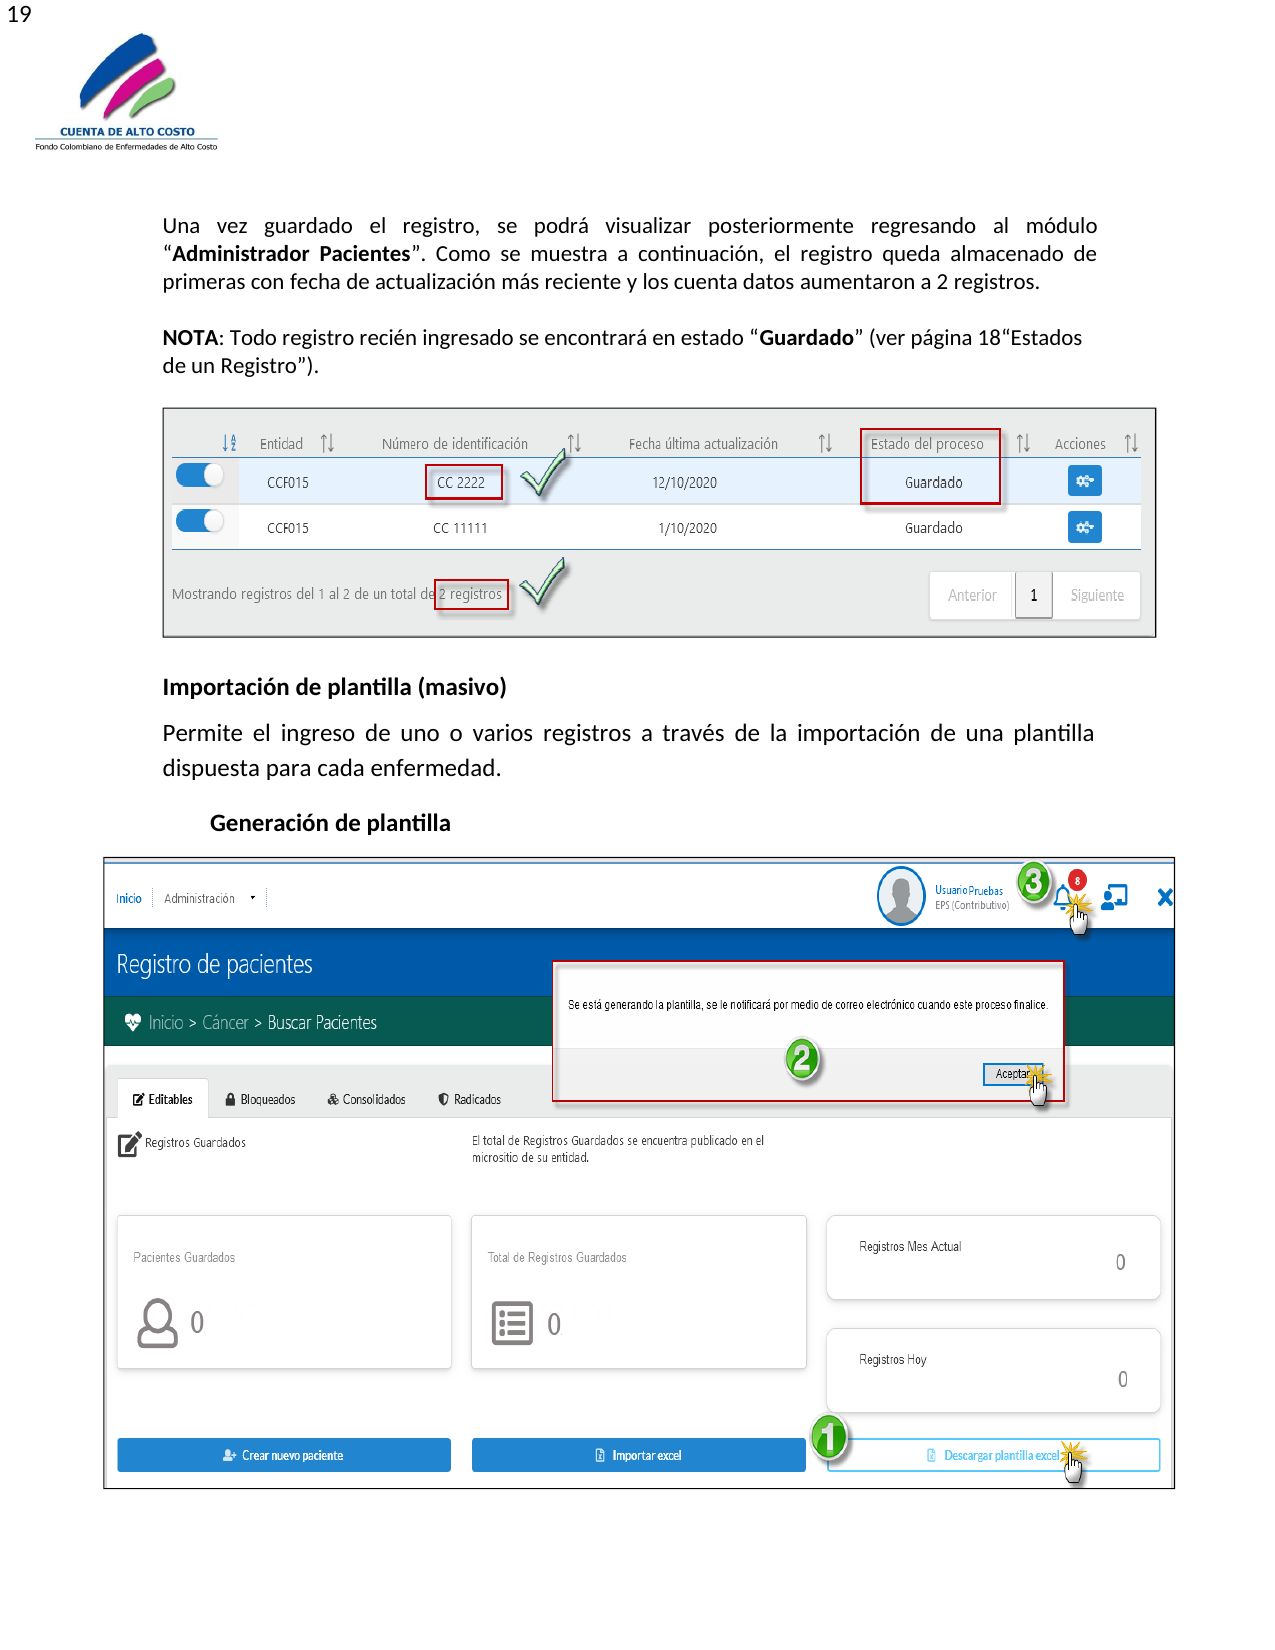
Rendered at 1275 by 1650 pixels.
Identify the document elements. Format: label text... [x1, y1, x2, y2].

subtitle Generación de plantilla [210, 807, 1175, 838]
text Una vez guardado el registro, se podrá visualizar posteriormente regresando al módulo “Administrador Pacientes”. Como se muestra a continuación, el registro queda almacenado de primeras con fecha de actualización más reciente y los cuenta datos aumentaron a 2 registros. [162, 211, 1098, 295]
picture [105, 859, 1173, 1488]
text NOTA: Todo registro recién ingresado se encontrará en estado “Guardado” (ver página 18“Estados de un Registro”). [162, 323, 1085, 379]
text Permite el ingreso de uno o varios registros a través de la importación de una plantilla dispuesta para cada enfermedad. [162, 717, 1175, 782]
subtitle Importación de plantilla (masivo) [162, 671, 1175, 701]
picture [164, 409, 1155, 636]
picture [35, 31, 218, 151]
